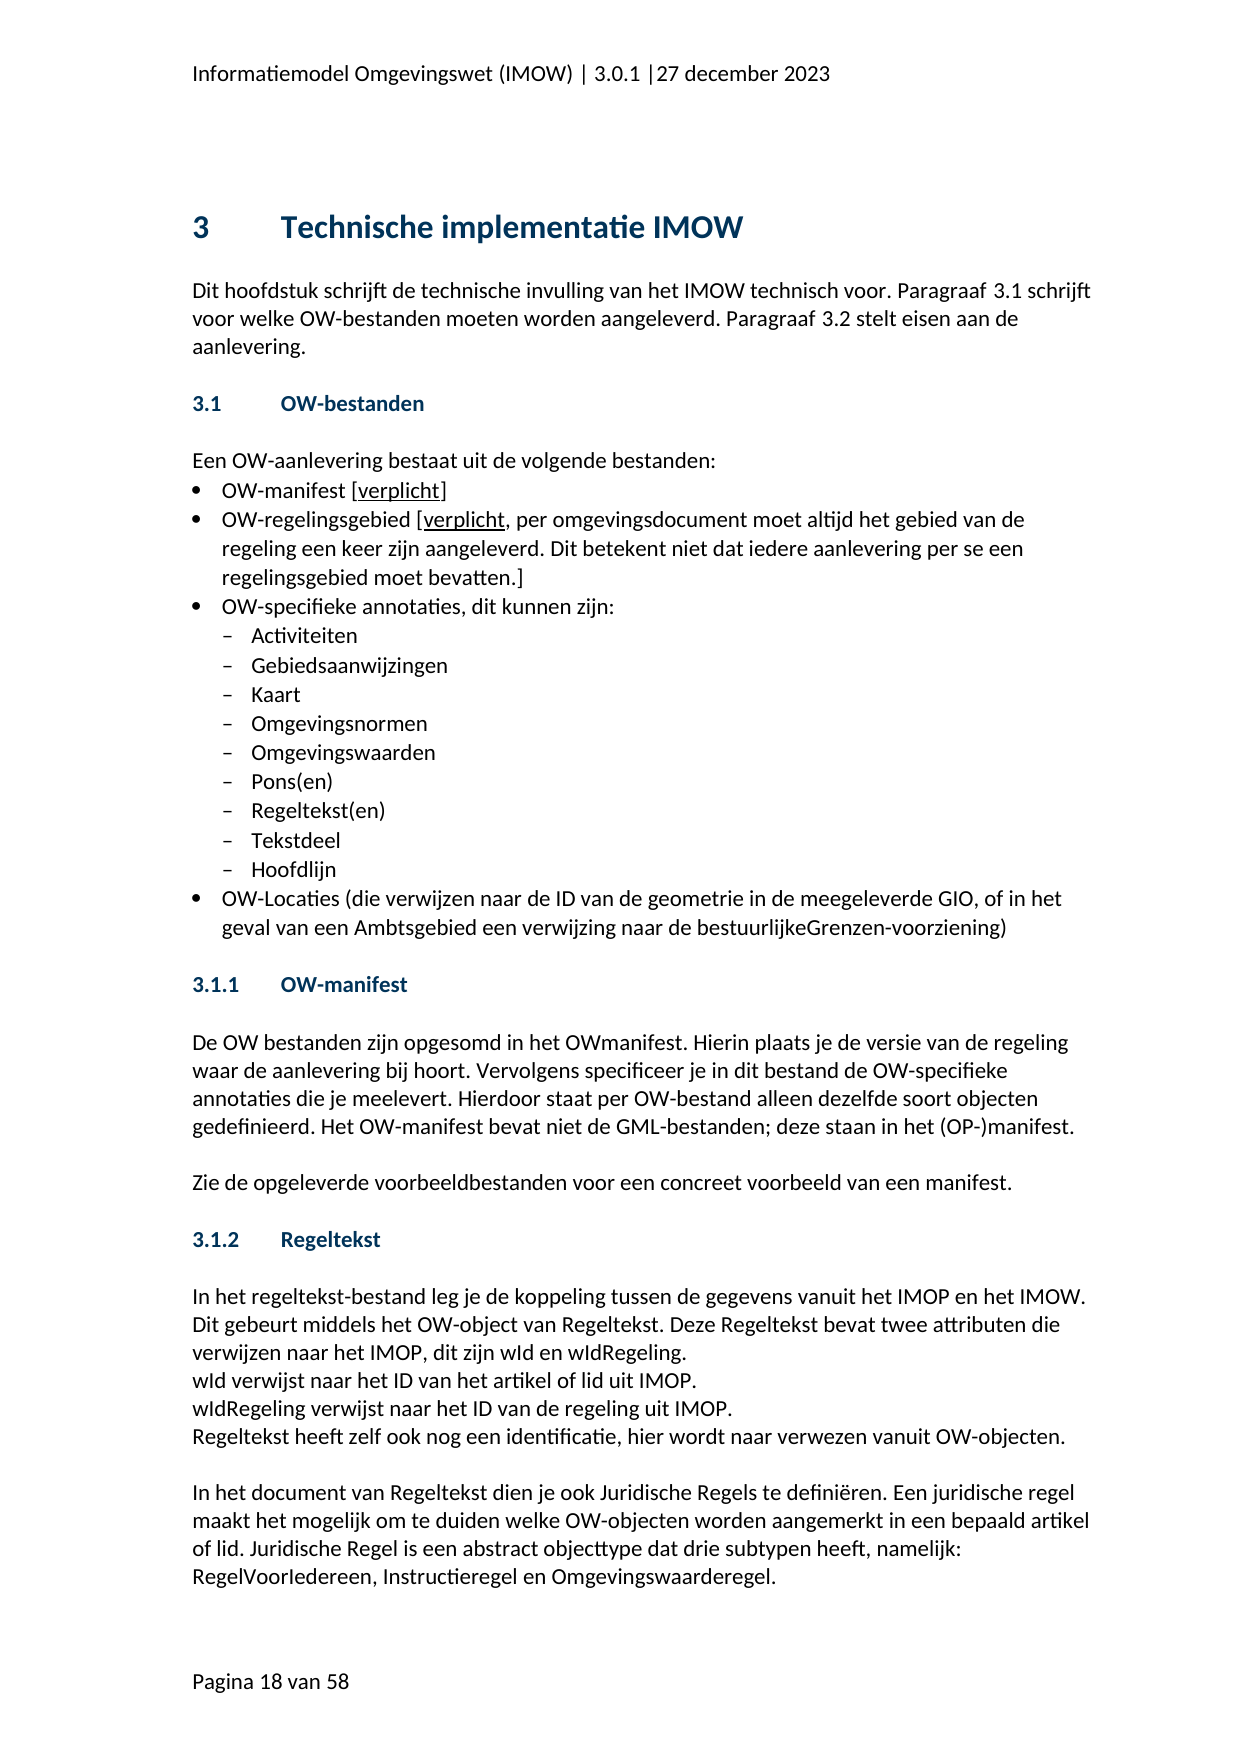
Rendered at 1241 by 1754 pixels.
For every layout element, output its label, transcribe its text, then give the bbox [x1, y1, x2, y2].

text In het regeltekst-bestand leg je de koppeling tussen de gegevens vanuit het IMOP en het IMOW. Dit gebeurt middels het OW-object van Regeltekst. Deze Regeltekst bevat twee attributen die verwijzen naar het IMOP, dit zijn wId en wIdRegeling. [192, 1282, 1092, 1366]
text OW-specifieke annotaties, dit kunnen zijn: [192, 591, 1092, 621]
text Hoofdlijn [222, 854, 1092, 883]
text Zie de opgeleverde voorbeeldbestanden voor een concreet voorbeeld van een manifest. [192, 1168, 1092, 1196]
text OW-regelingsgebied [verplicht, per omgevingsdocument moet altijd het gebied van de regeling een keer zijn aangeleverd. Dit betekent niet dat iedere aanlevering per se een regelingsgebied moet bevatten.] [192, 504, 1092, 591]
text Pons(en) [222, 766, 1092, 796]
text Activiteiten [222, 621, 1092, 650]
subtitle Regeltekst [192, 1225, 1092, 1253]
text In het document van Regeltekst dien je ook Juridische Regels te definiëren. Een juridische regel maakt het mogelijk om te duiden welke OW-objecten worden aangemerkt in een bepaald artikel of lid. Juridische Regel is een abstract objecttype dat drie subtypen heeft, namelijk: RegelVoorIedereen, Instructieregel en Omgevingswaarderegel. [192, 1478, 1092, 1590]
text Omgevingswaarden [222, 737, 1092, 766]
text Dit hoofdstuk schrijft de technische invulling van het IMOW technisch voor. Paragraaf 3.1 schrijft voor welke OW-bestanden moeten worden aangeleverd. Paragraaf 3.2 stelt eisen aan de aanlevering. [192, 276, 1092, 360]
text OW-Locaties (die verwijzen naar de ID van de geometrie in de meegeleverde GIO, of in het geval van een Ambtsgebied een verwijzing naar de bestuurlijkeGrenzen-voorziening) [192, 883, 1092, 941]
text wId verwijst naar het ID van het artikel of lid uit IMOP. [192, 1366, 1092, 1394]
text wIdRegeling verwijst naar het ID van de regeling uit IMOP. [192, 1394, 1092, 1422]
text Regeltekst(en) [222, 796, 1092, 825]
text Gebiedsaanwijzingen [222, 650, 1092, 679]
subtitle OW-manifest [192, 971, 1092, 998]
text Regeltekst heeft zelf ook nog een identificatie, hier wordt naar verwezen vanuit OW-objecten. [192, 1422, 1092, 1450]
text Omgevingsnormen [222, 708, 1092, 737]
text De OW bestanden zijn opgesomd in het OWmanifest. Hierin plaats je de versie van de regeling waar de aanlevering bij hoort. Vervolgens specificeer je in dit bestand de OW-specifieke annotaties die je meelevert. Hierdoor staat per OW-bestand alleen dezelfde soort objecten gedefinieerd. Het OW-manifest bevat niet de GML-bestanden; deze staan in het (OP-)manifest. [192, 1028, 1092, 1140]
subtitle Technische implementatie IMOW [192, 206, 1092, 247]
subtitle OW-bestanden [192, 389, 1092, 417]
text OW-manifest [verplicht] [192, 475, 1092, 504]
text Tekstdeel [222, 825, 1092, 854]
text Kaart [222, 679, 1092, 708]
text Een OW-aanlevering bestaat uit de volgende bestanden: [192, 447, 1092, 475]
